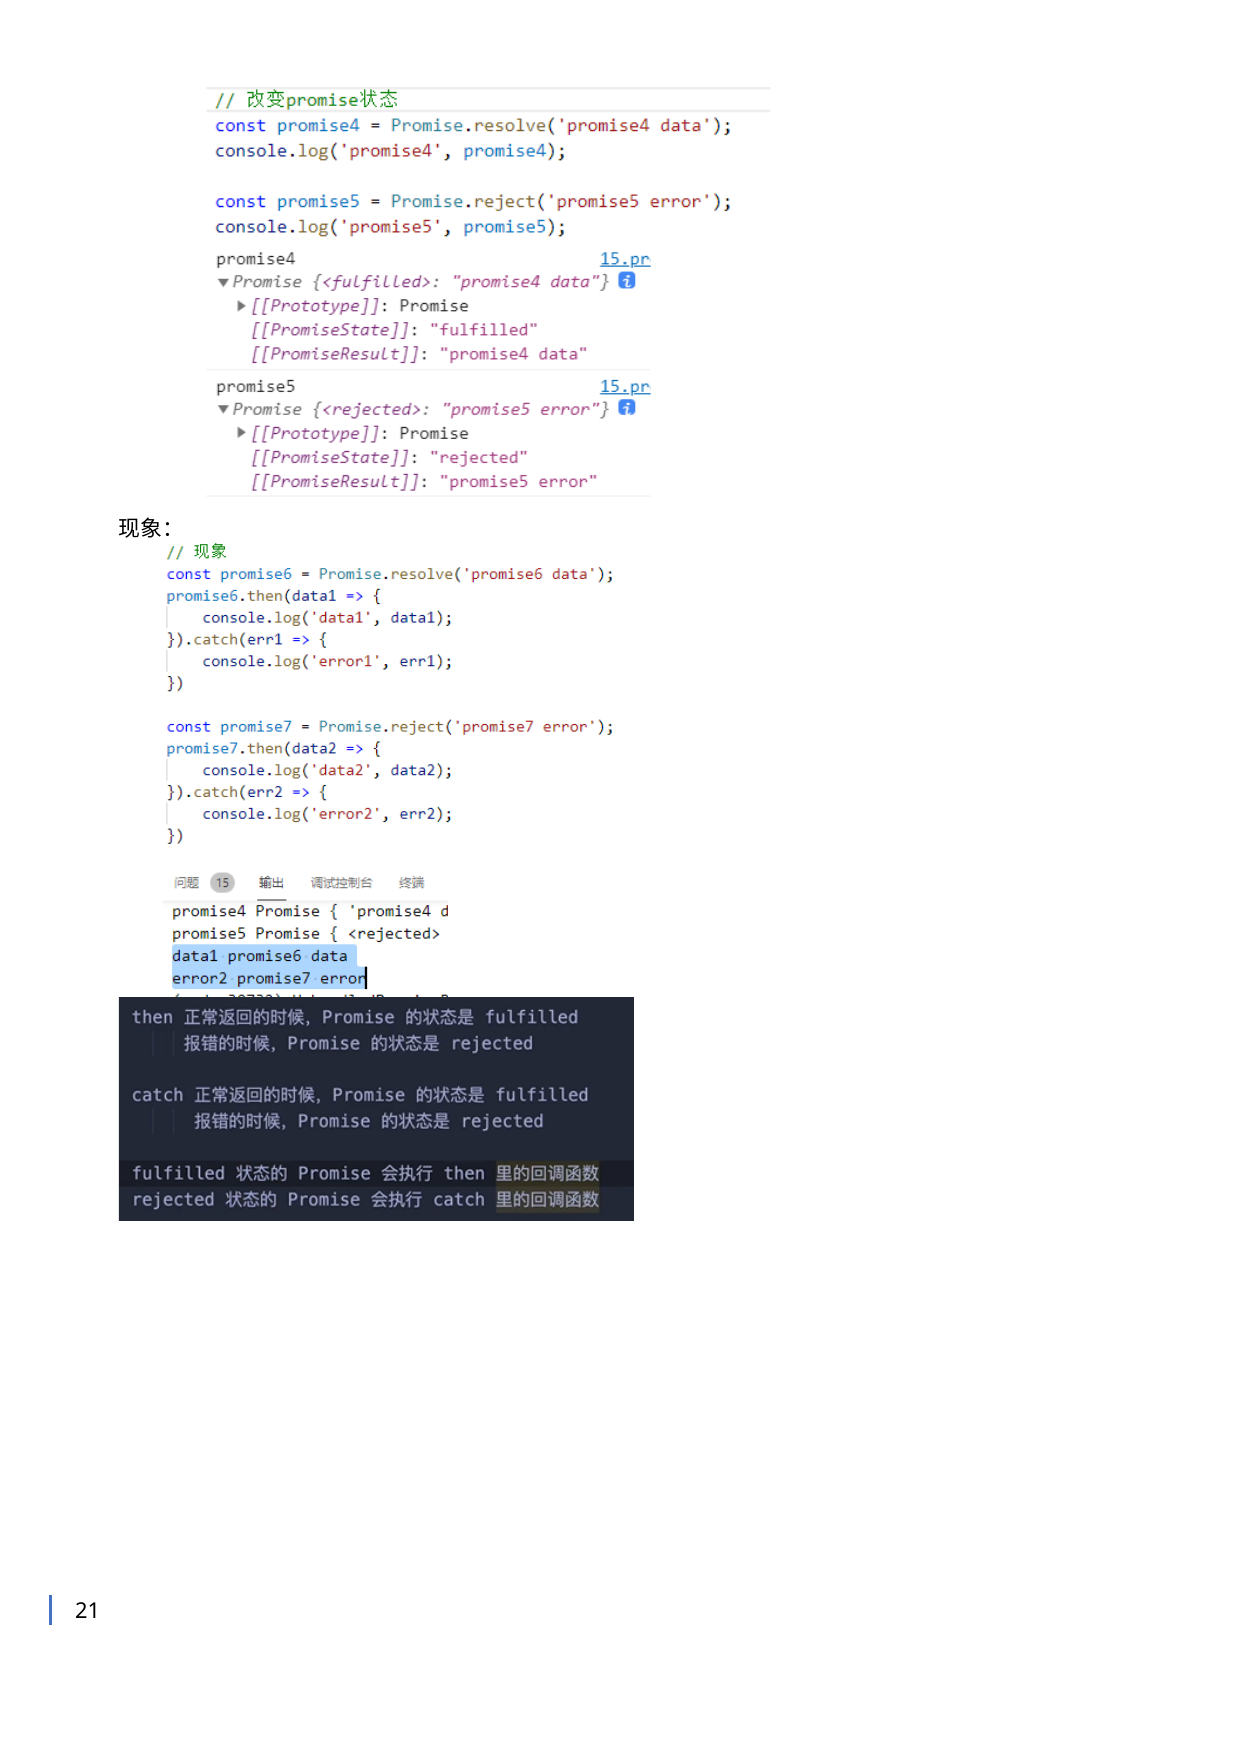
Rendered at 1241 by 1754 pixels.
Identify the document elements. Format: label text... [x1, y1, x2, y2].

text 现象： [119, 510, 1165, 543]
picture [206, 250, 651, 498]
picture [162, 542, 626, 845]
picture [206, 87, 771, 244]
picture [118, 867, 634, 1221]
